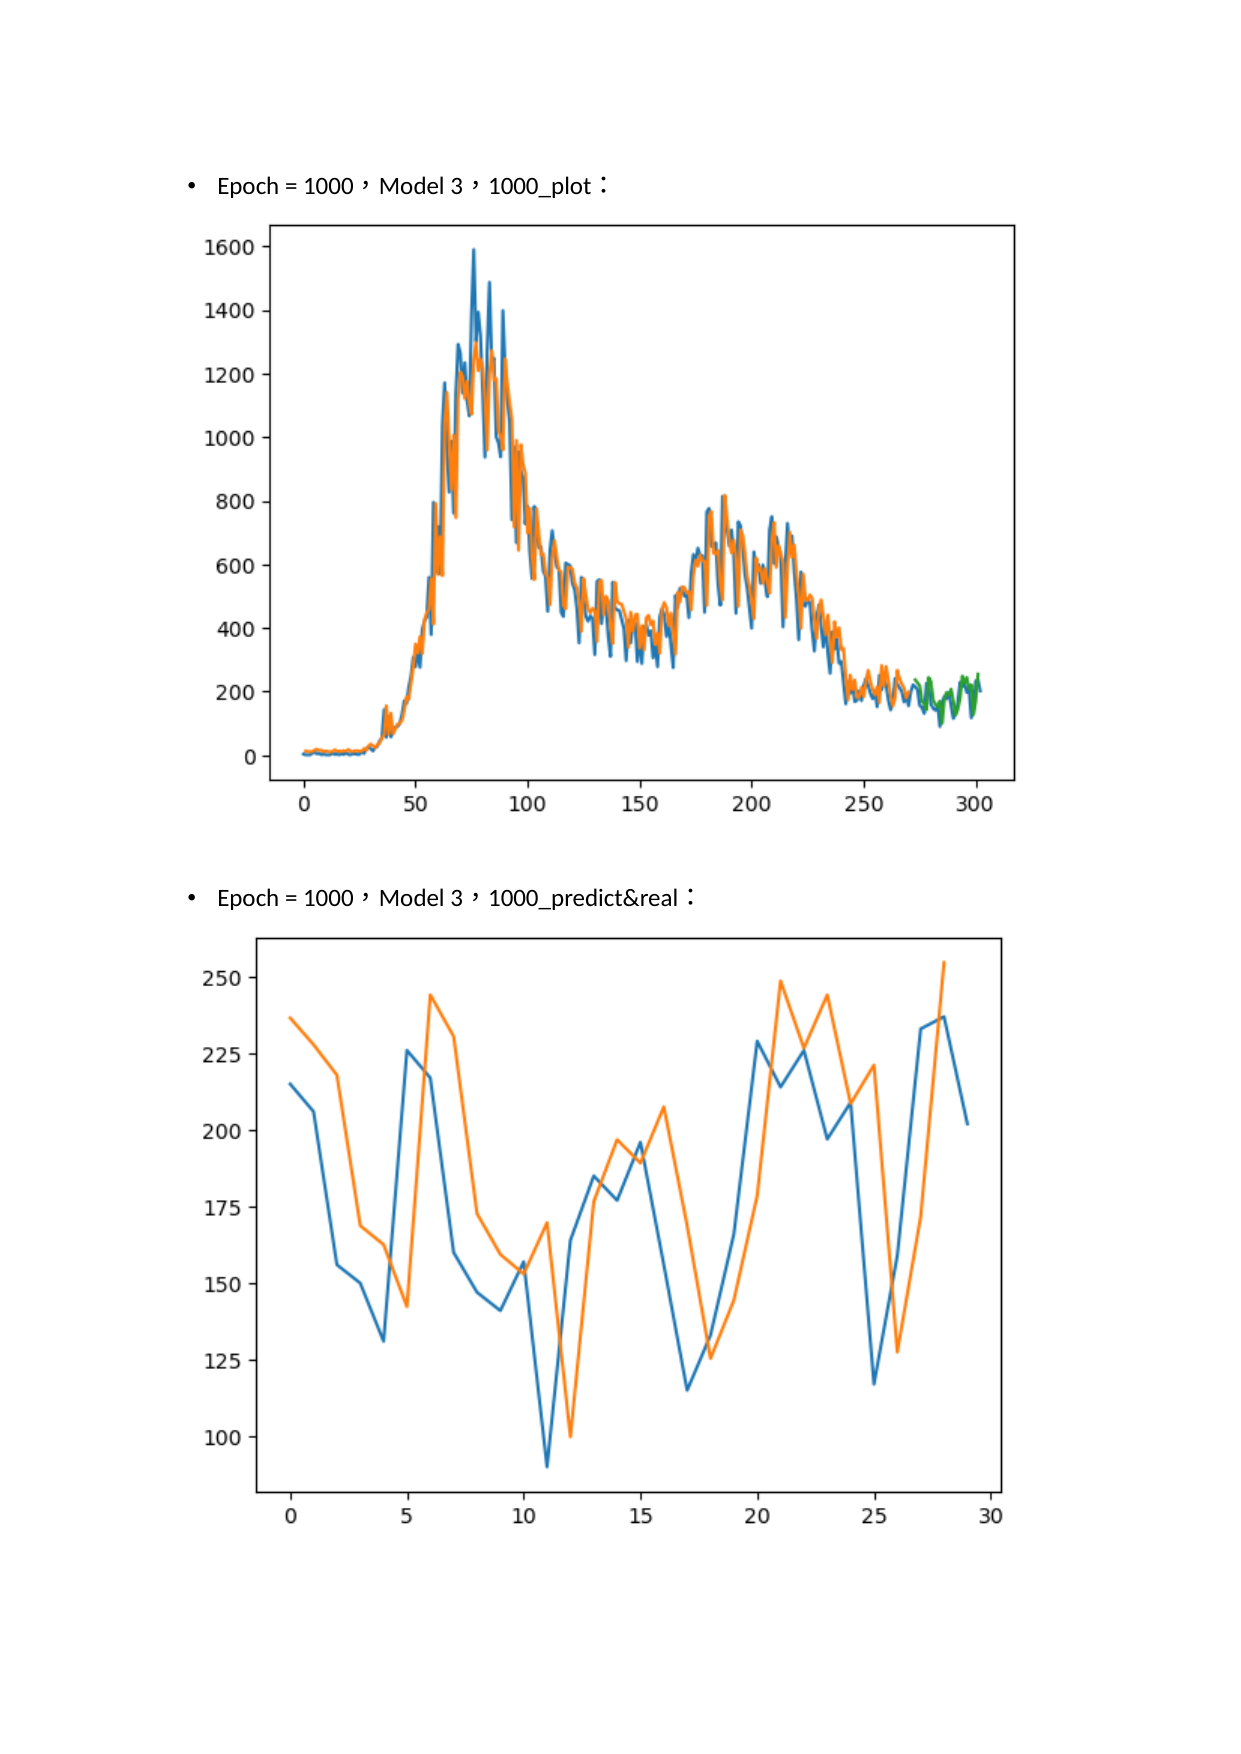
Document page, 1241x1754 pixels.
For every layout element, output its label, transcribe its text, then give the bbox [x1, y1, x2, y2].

picture [187, 923, 1019, 1543]
picture [187, 211, 1029, 831]
list Epoch = 1000，Model 3，1000_predict&real： [187, 877, 1053, 914]
list Epoch = 1000，Model 3，1000_plot： [187, 164, 1053, 202]
